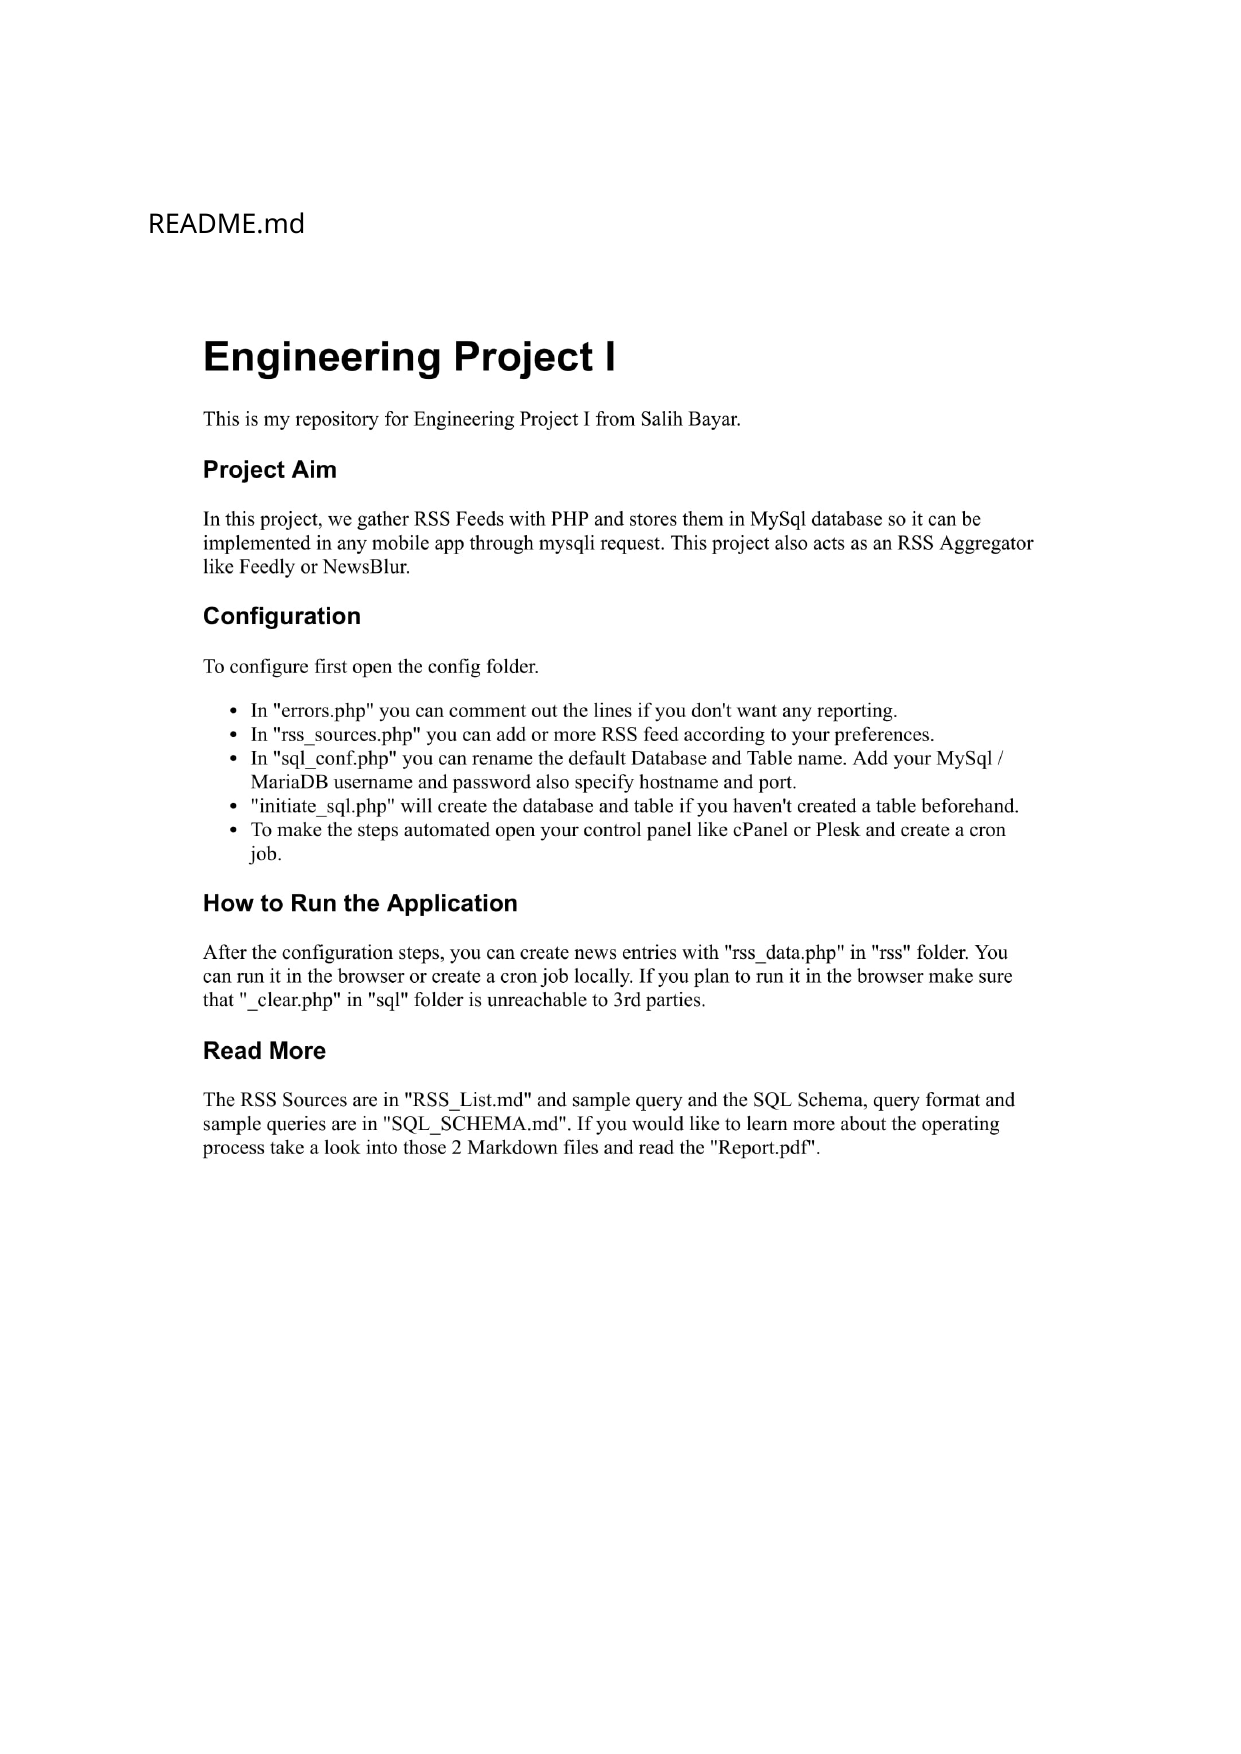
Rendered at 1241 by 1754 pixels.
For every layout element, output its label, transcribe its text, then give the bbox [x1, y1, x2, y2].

text README.md [148, 204, 1093, 241]
picture [147, 260, 1092, 1596]
